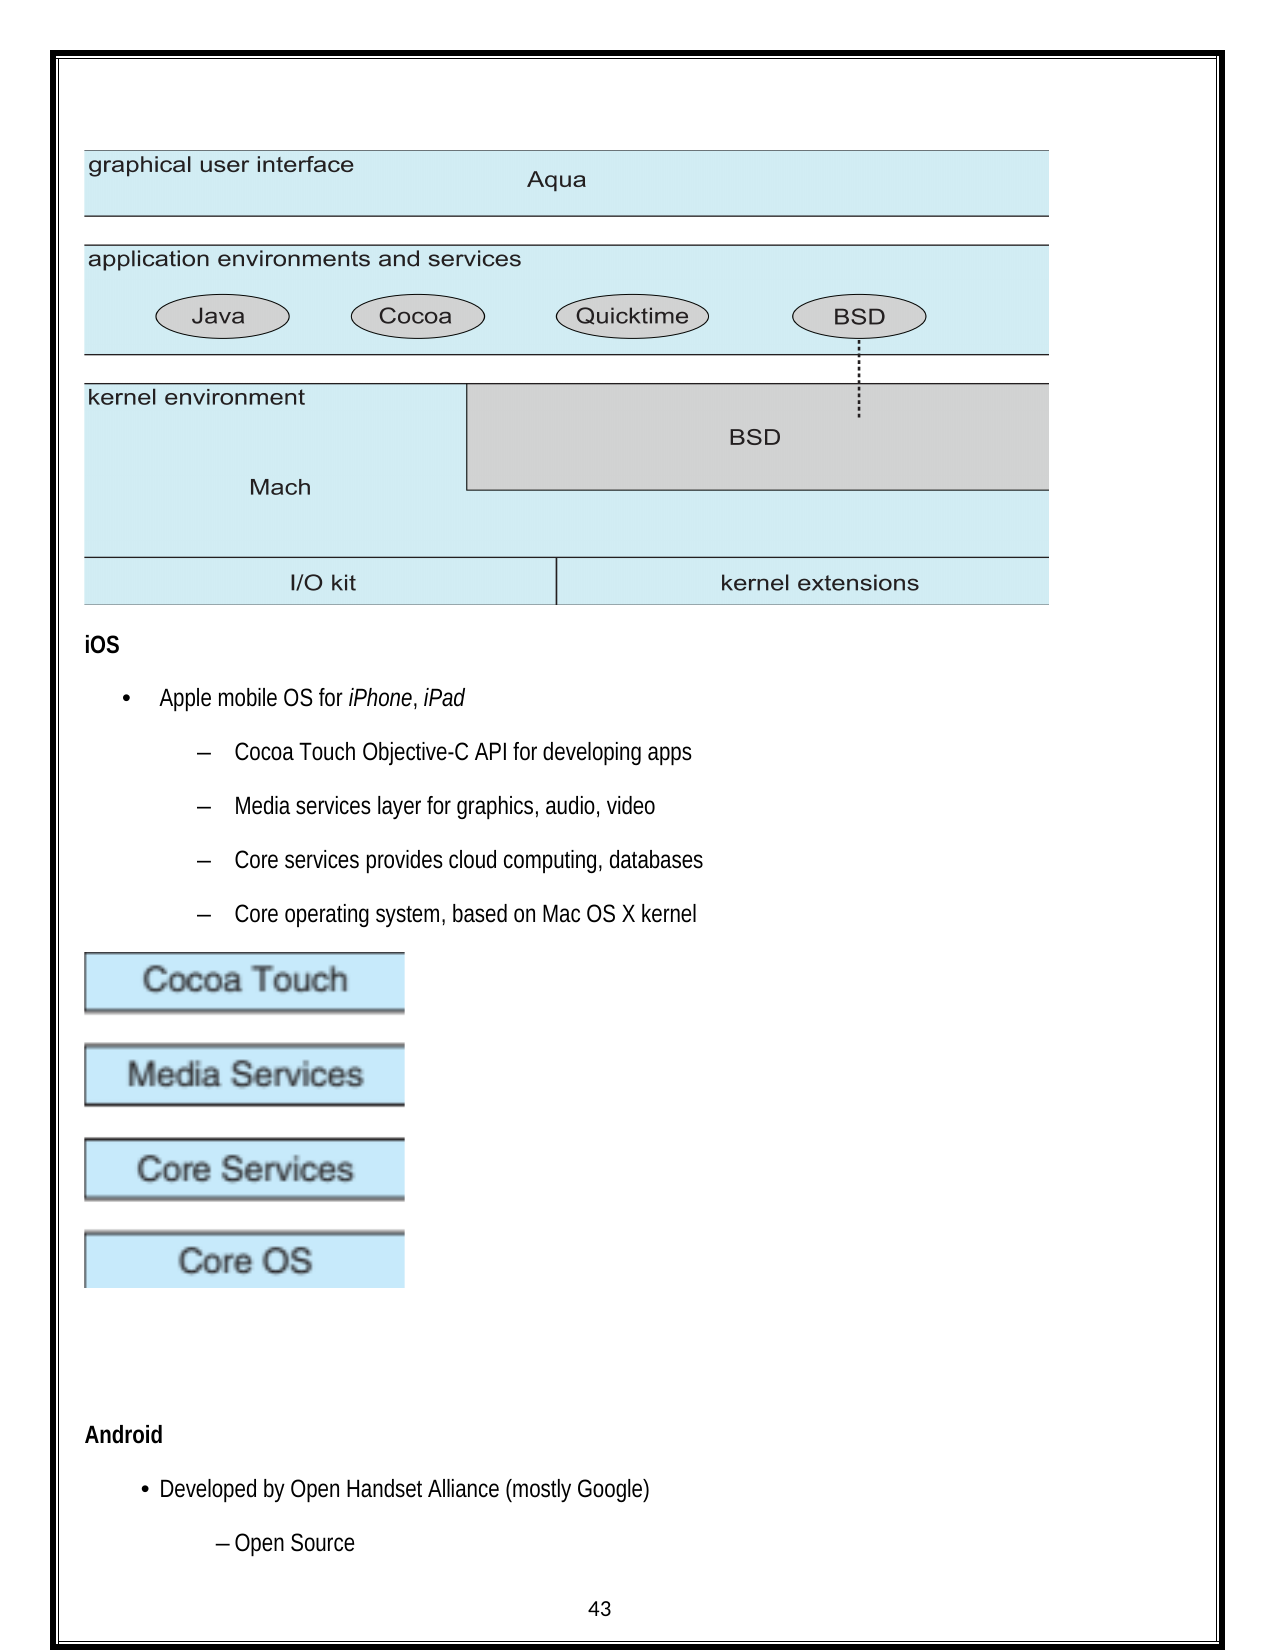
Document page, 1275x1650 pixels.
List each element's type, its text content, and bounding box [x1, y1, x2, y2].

list Core services provides cloud computing, databases [197, 845, 1115, 874]
list Developed by Open Handset Alliance (mostly Google) [141, 1474, 1115, 1503]
list Core operating system, based on Mac OS X kernel [197, 899, 1115, 928]
list Media services layer for graphics, audio, video [197, 791, 1115, 820]
list Open Source [216, 1528, 1115, 1557]
list Cocoa Touch Objective-C API for developing apps [197, 737, 1115, 766]
text Android [84, 1420, 1115, 1449]
list Apple mobile OS for iPhone, iPad [122, 683, 1115, 712]
text iOS [84, 630, 1115, 658]
